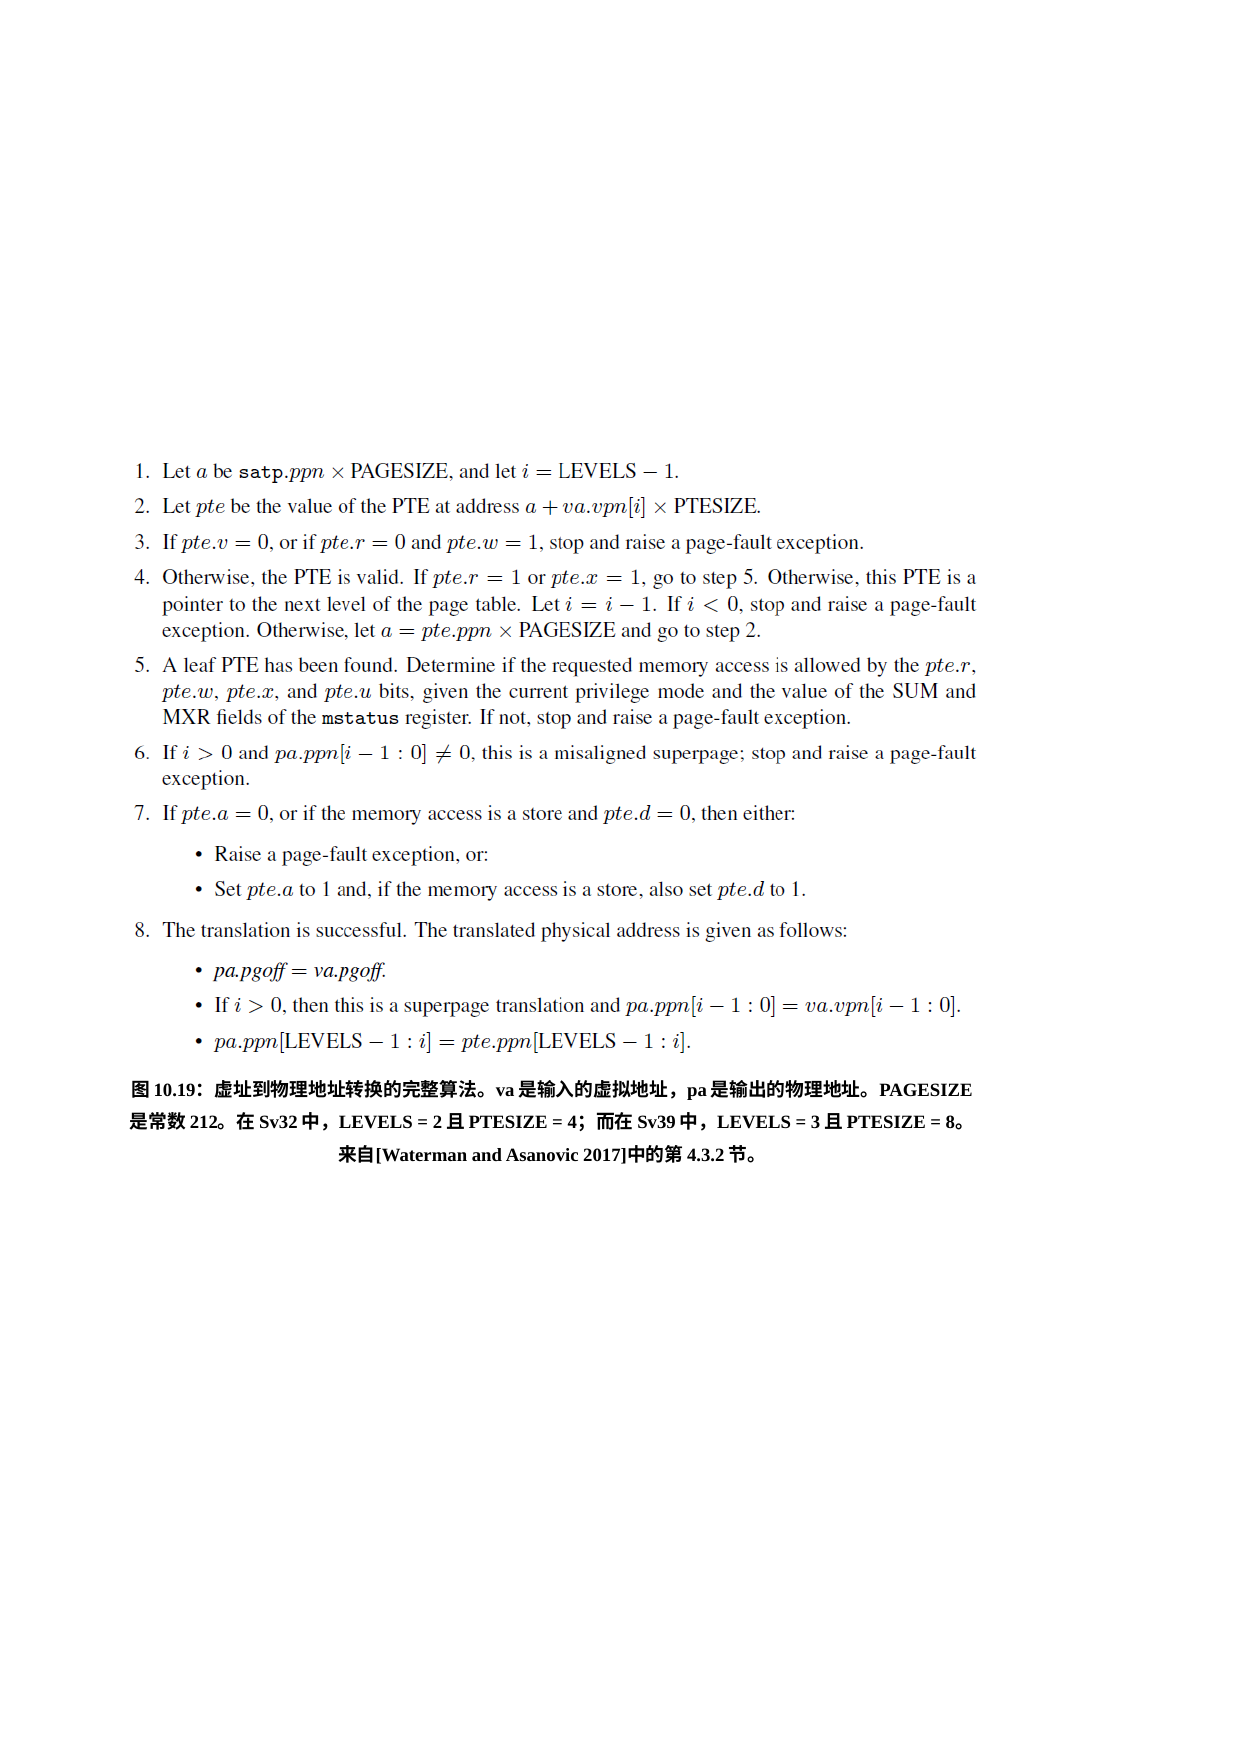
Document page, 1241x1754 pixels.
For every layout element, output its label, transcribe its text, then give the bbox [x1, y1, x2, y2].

picture [128, 454, 994, 1061]
text 图10.19：虚址到物理地址转换的完整算法。va是输入的虚拟地址，pa是输出的物理地址。PAGESIZE是常数212。在Sv32中，LEVELS = 2且PTESIZE = 4；而在Sv39中，LEVELS = 3且PTESIZE = 8。来自[Waterman and Asanovic 2017]中的第4.3.2节。 [128, 1072, 975, 1169]
